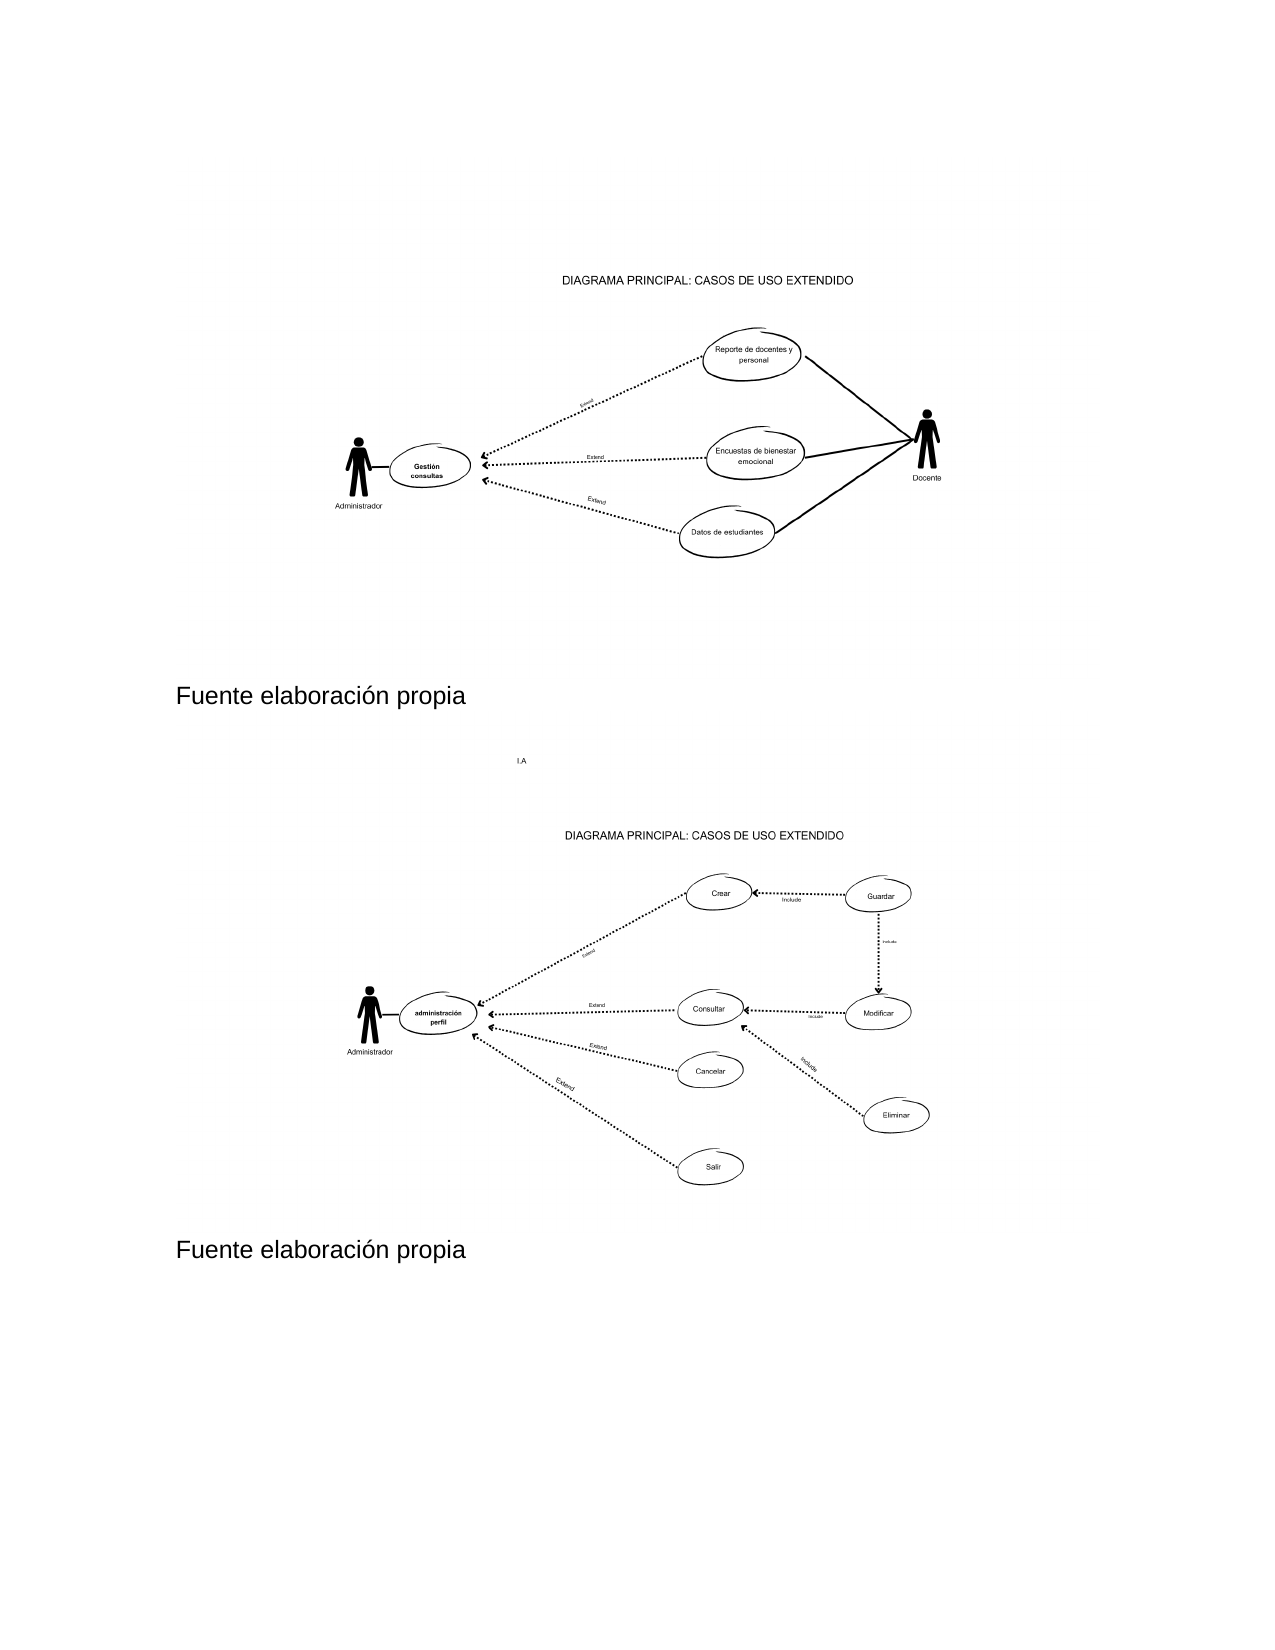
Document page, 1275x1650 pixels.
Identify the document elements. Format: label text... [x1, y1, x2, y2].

text Fuente elaboración propiaFuente elaboración propia [176, 679, 1101, 711]
picture [175, 711, 1101, 1233]
text Fuente elaboración propiaFuente elaboración propia [176, 1233, 1101, 1264]
picture [175, 157, 1101, 679]
